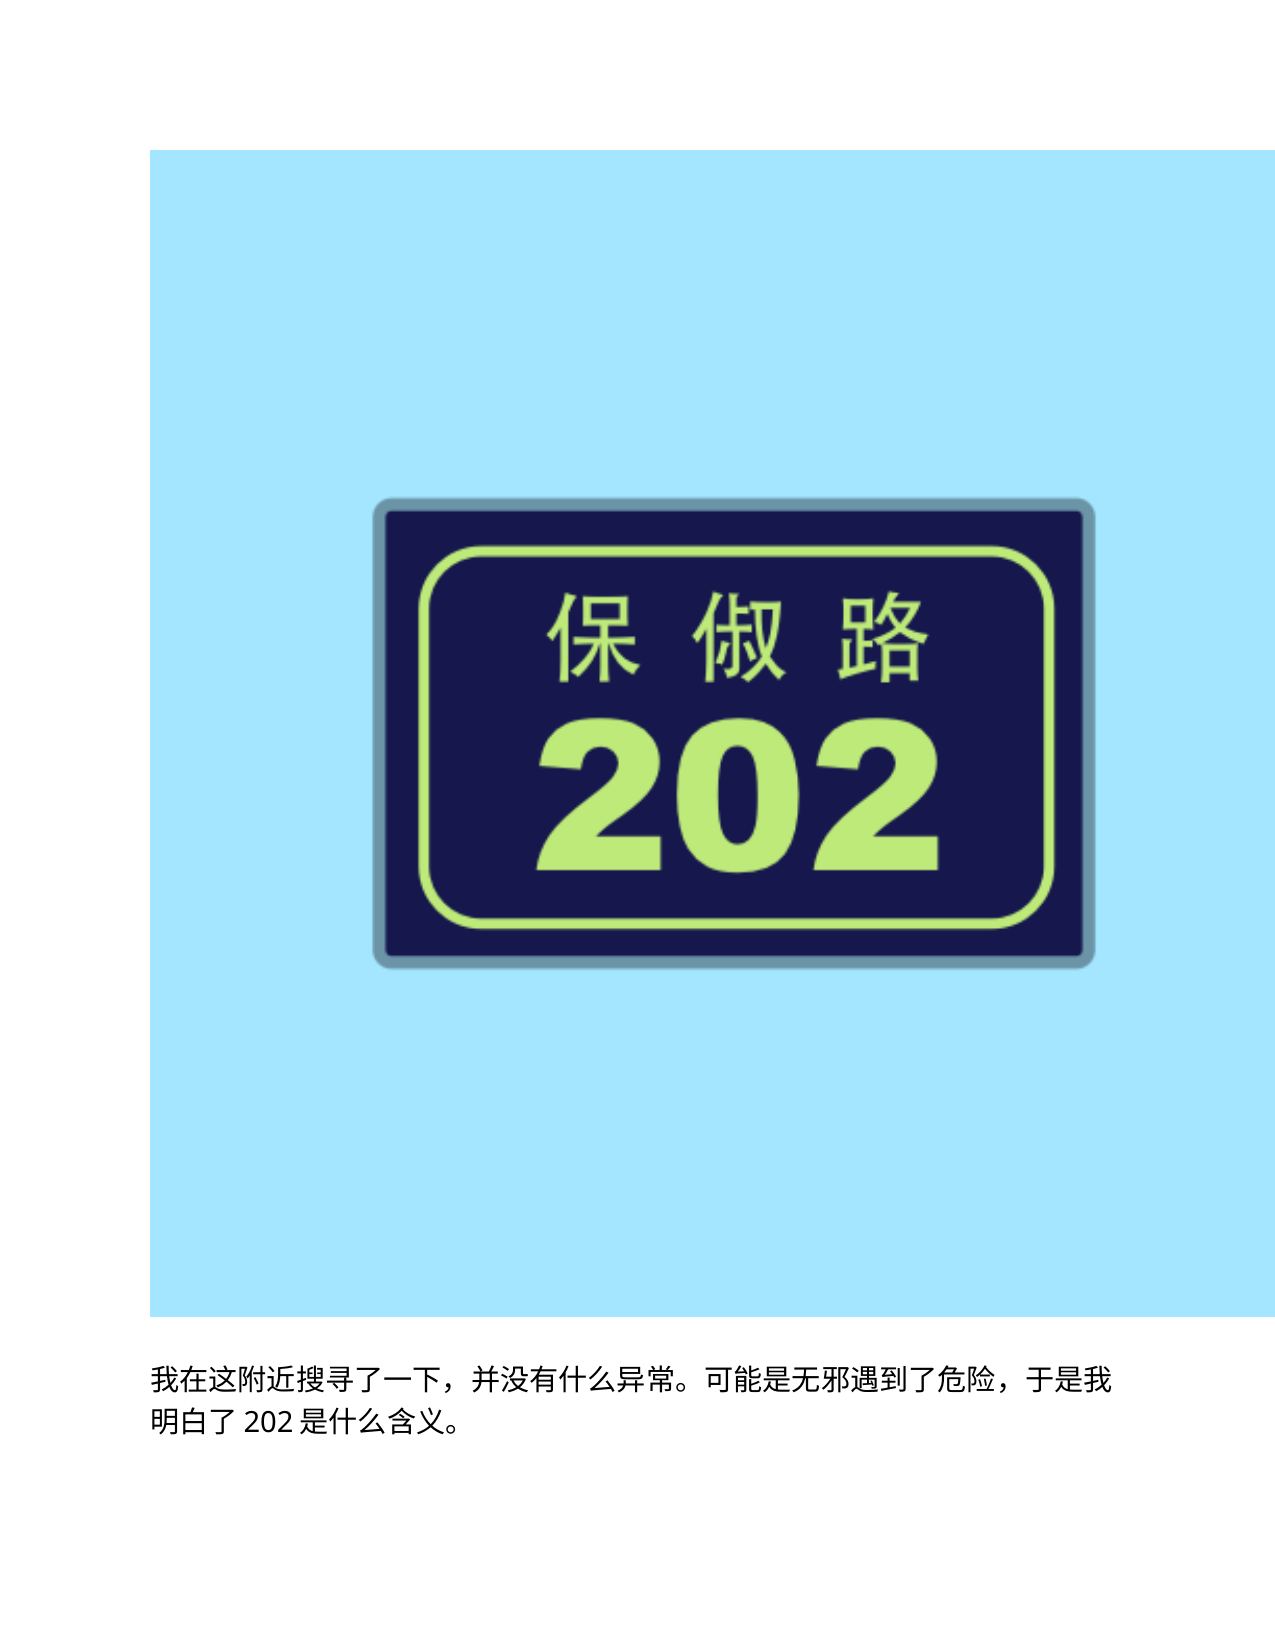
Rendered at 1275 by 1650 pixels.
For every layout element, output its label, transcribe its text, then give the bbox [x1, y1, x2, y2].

picture [150, 150, 1275, 1317]
text 我在这附近搜寻了一下，并没有什么异常。可能是无邪遇到了危险，于是我明白了202是什么含义。 [150, 1356, 1125, 1441]
